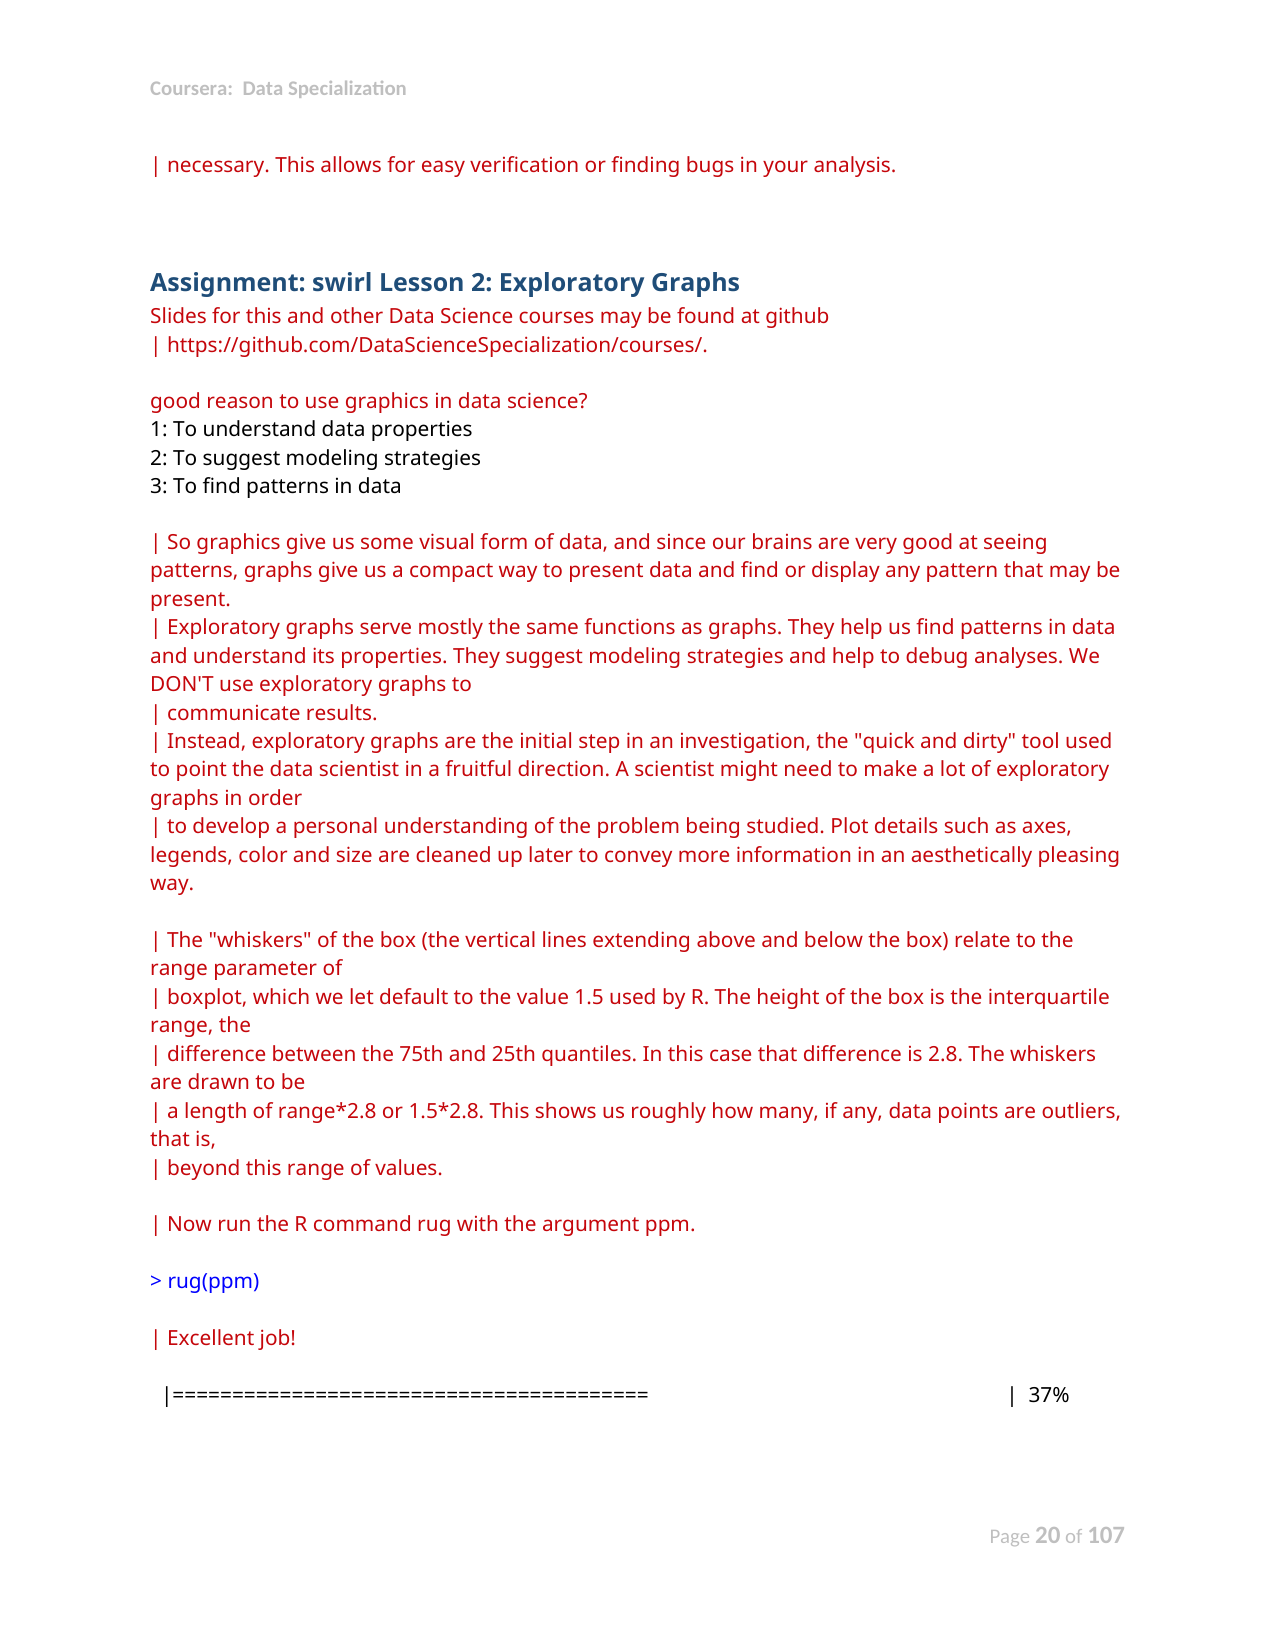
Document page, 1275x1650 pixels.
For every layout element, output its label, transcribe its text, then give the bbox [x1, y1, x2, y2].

subtitle Assignment: swirl Lesson 2: Exploratory Graphs [150, 265, 1125, 299]
text Slides for this and other Data Science courses may be found at github [150, 302, 1125, 330]
text | Instead, exploratory graphs are the initial step in an investigation, the "quick and dirty" tool used to point the data scientist in a fruitful direction. A scientist might need to make a lot of exploratory graphs in order [150, 726, 1125, 811]
text | beyond this range of values. [150, 1153, 1125, 1181]
text | Exploratory graphs serve mostly the same functions as graphs. They help us find patterns in data and understand its properties. They suggest modeling strategies and help to debug analyses. We DON'T use exploratory graphs to [150, 612, 1125, 698]
text 1: To understand data properties [150, 414, 1125, 443]
text good reason to use graphics in data science? [150, 386, 1125, 414]
text 3: To find patterns in data [150, 471, 1125, 499]
text | difference between the 75th and 25th quantiles. In this case that difference is 2.8. The whiskers are drawn to be [150, 1039, 1125, 1096]
text | Excellent job! [150, 1323, 1125, 1352]
text | boxplot, which we let default to the value 1.5 used by R. The height of the box is the interquartile range, the [150, 982, 1125, 1039]
text | a length of range*2.8 or 1.5*2.8. This shows us roughly how many, if any, data points are outliers, that is, [150, 1096, 1125, 1153]
text |======================================== | 37% [150, 1380, 1125, 1408]
text | So graphics give us some visual form of data, and since our brains are very good at seeing patterns, graphs give us a compact way to present data and find or display any pattern that may be present. [150, 527, 1125, 612]
text > rug(ppm) [150, 1266, 1125, 1295]
text | necessary. This allows for easy verification or finding bugs in your analysis. [150, 150, 1125, 178]
text | The "whiskers" of the box (the vertical lines extending above and below the box) relate to the range parameter of [150, 925, 1125, 982]
text | to develop a personal understanding of the problem being studied. Plot details such as axes, legends, color and size are cleaned up later to convey more information in an aesthetically pleasing way. [150, 811, 1125, 897]
text | communicate results. [150, 698, 1125, 726]
text 2: To suggest modeling strategies [150, 443, 1125, 471]
text | https://github.com/DataScienceSpecialization/courses/. [150, 330, 1125, 358]
text | Now run the R command rug with the argument ppm. [150, 1209, 1125, 1238]
